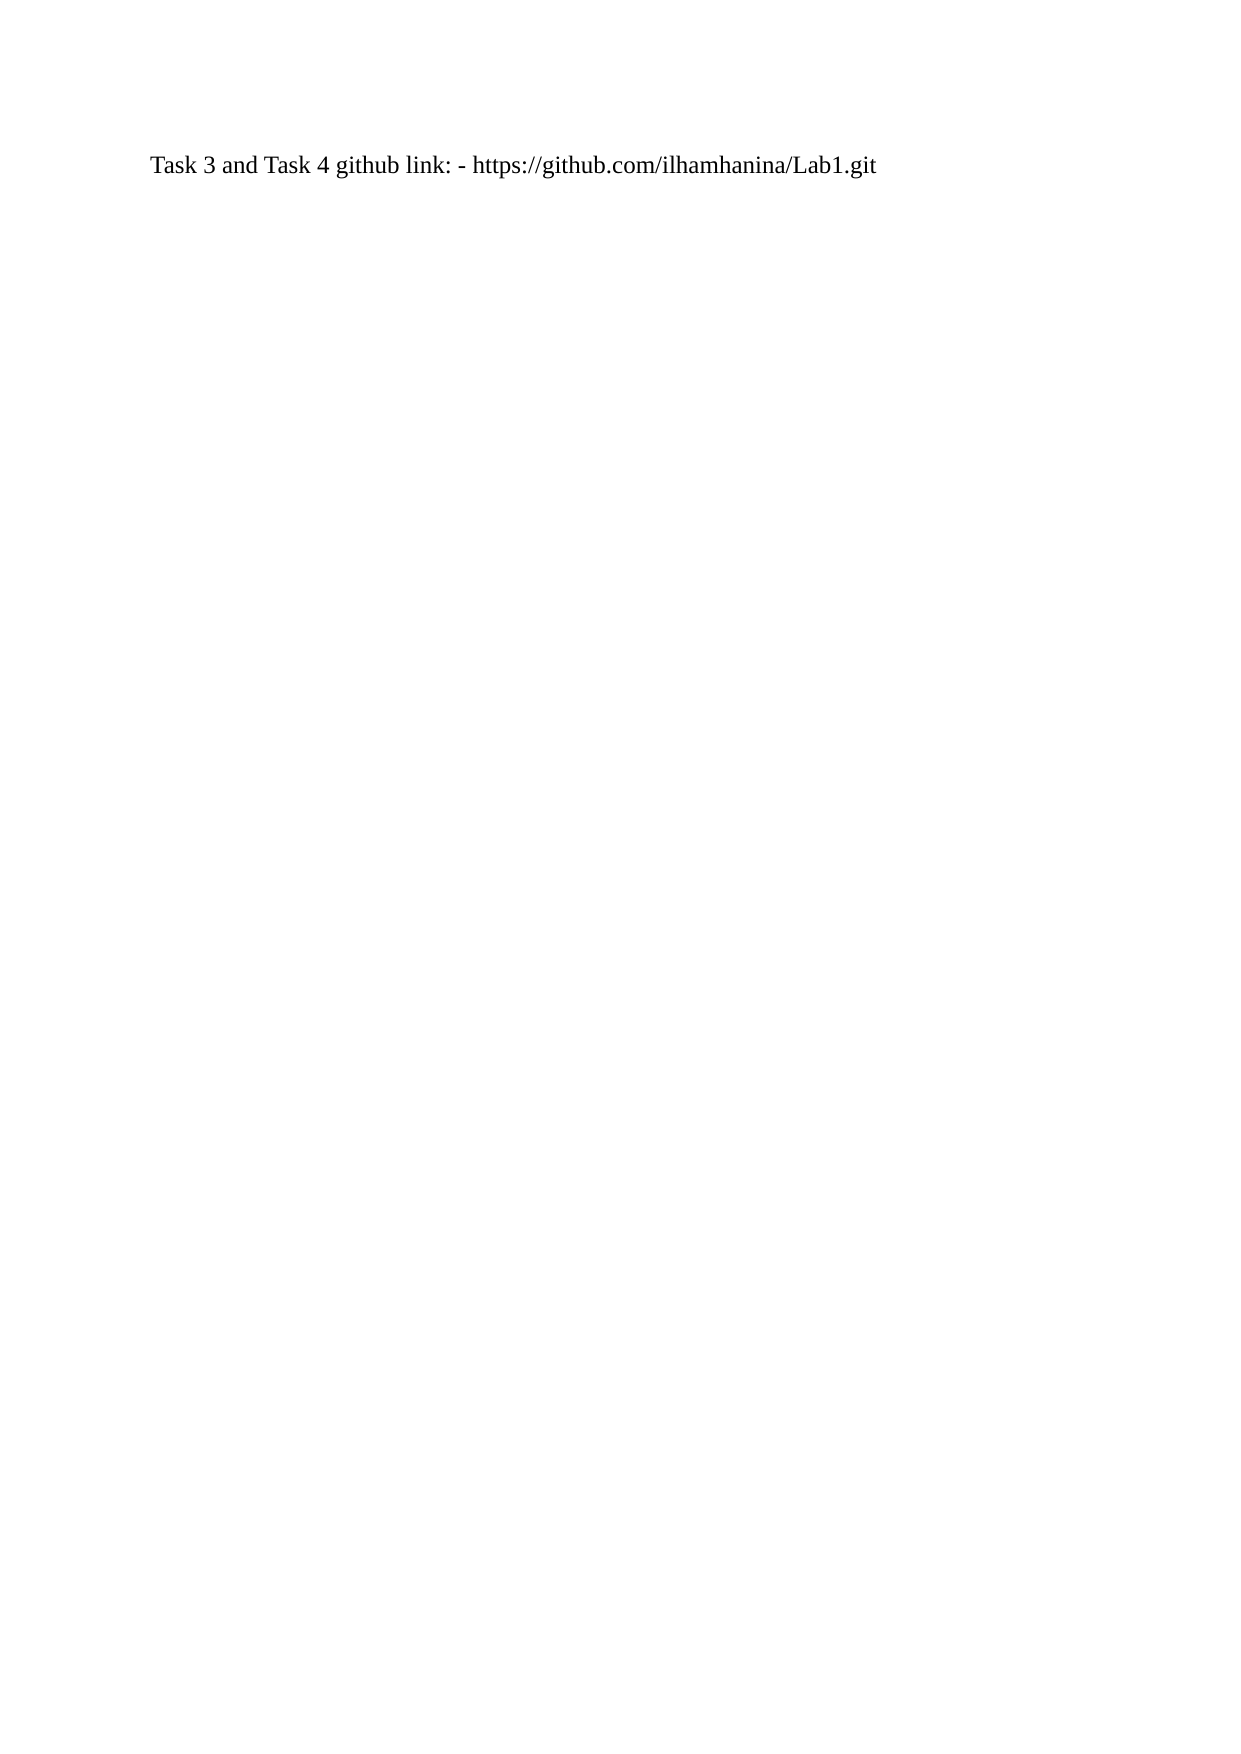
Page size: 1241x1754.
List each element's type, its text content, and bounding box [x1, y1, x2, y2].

text Task 3 and Task 4 github link: - https://github.com/ilhamhanina/Lab1.git [150, 150, 1090, 179]
